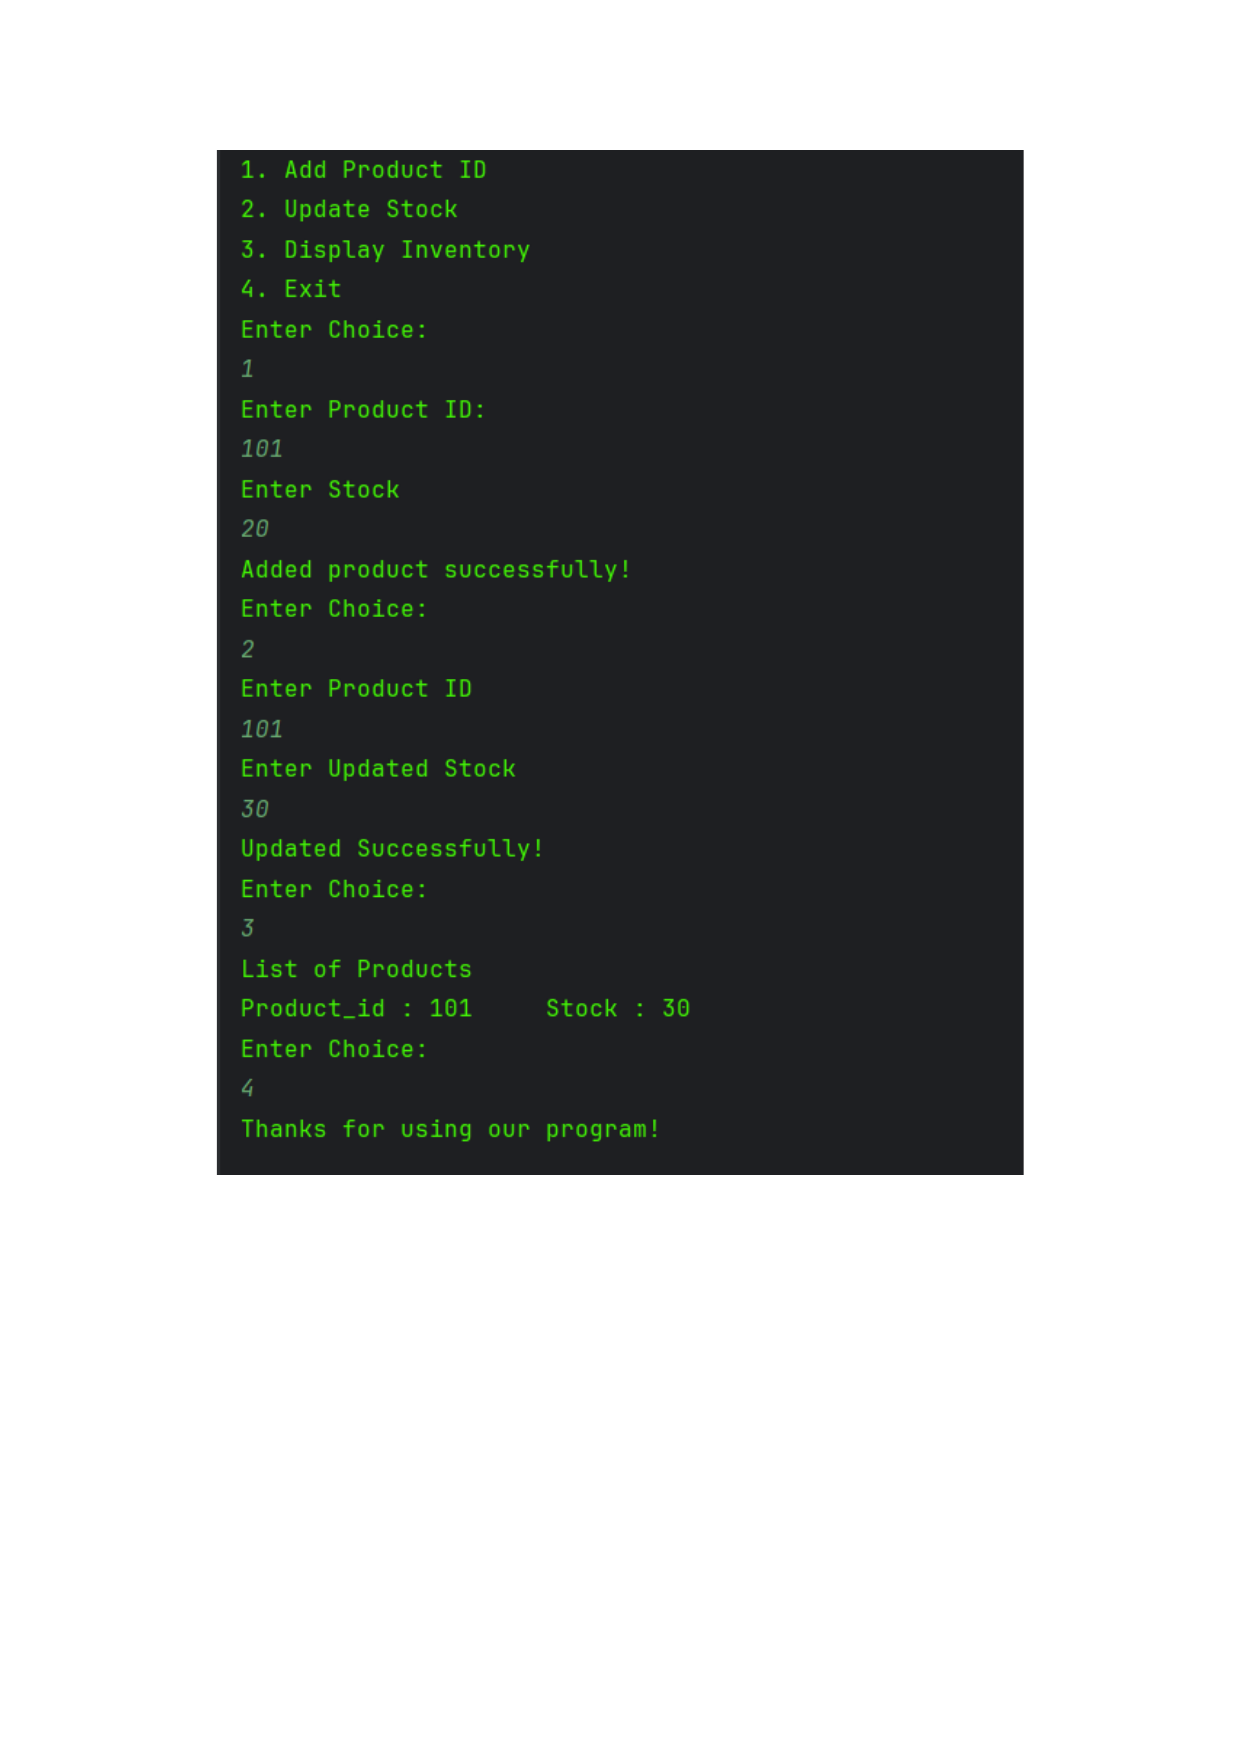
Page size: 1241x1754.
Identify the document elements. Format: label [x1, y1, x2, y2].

picture [216, 150, 1024, 1175]
